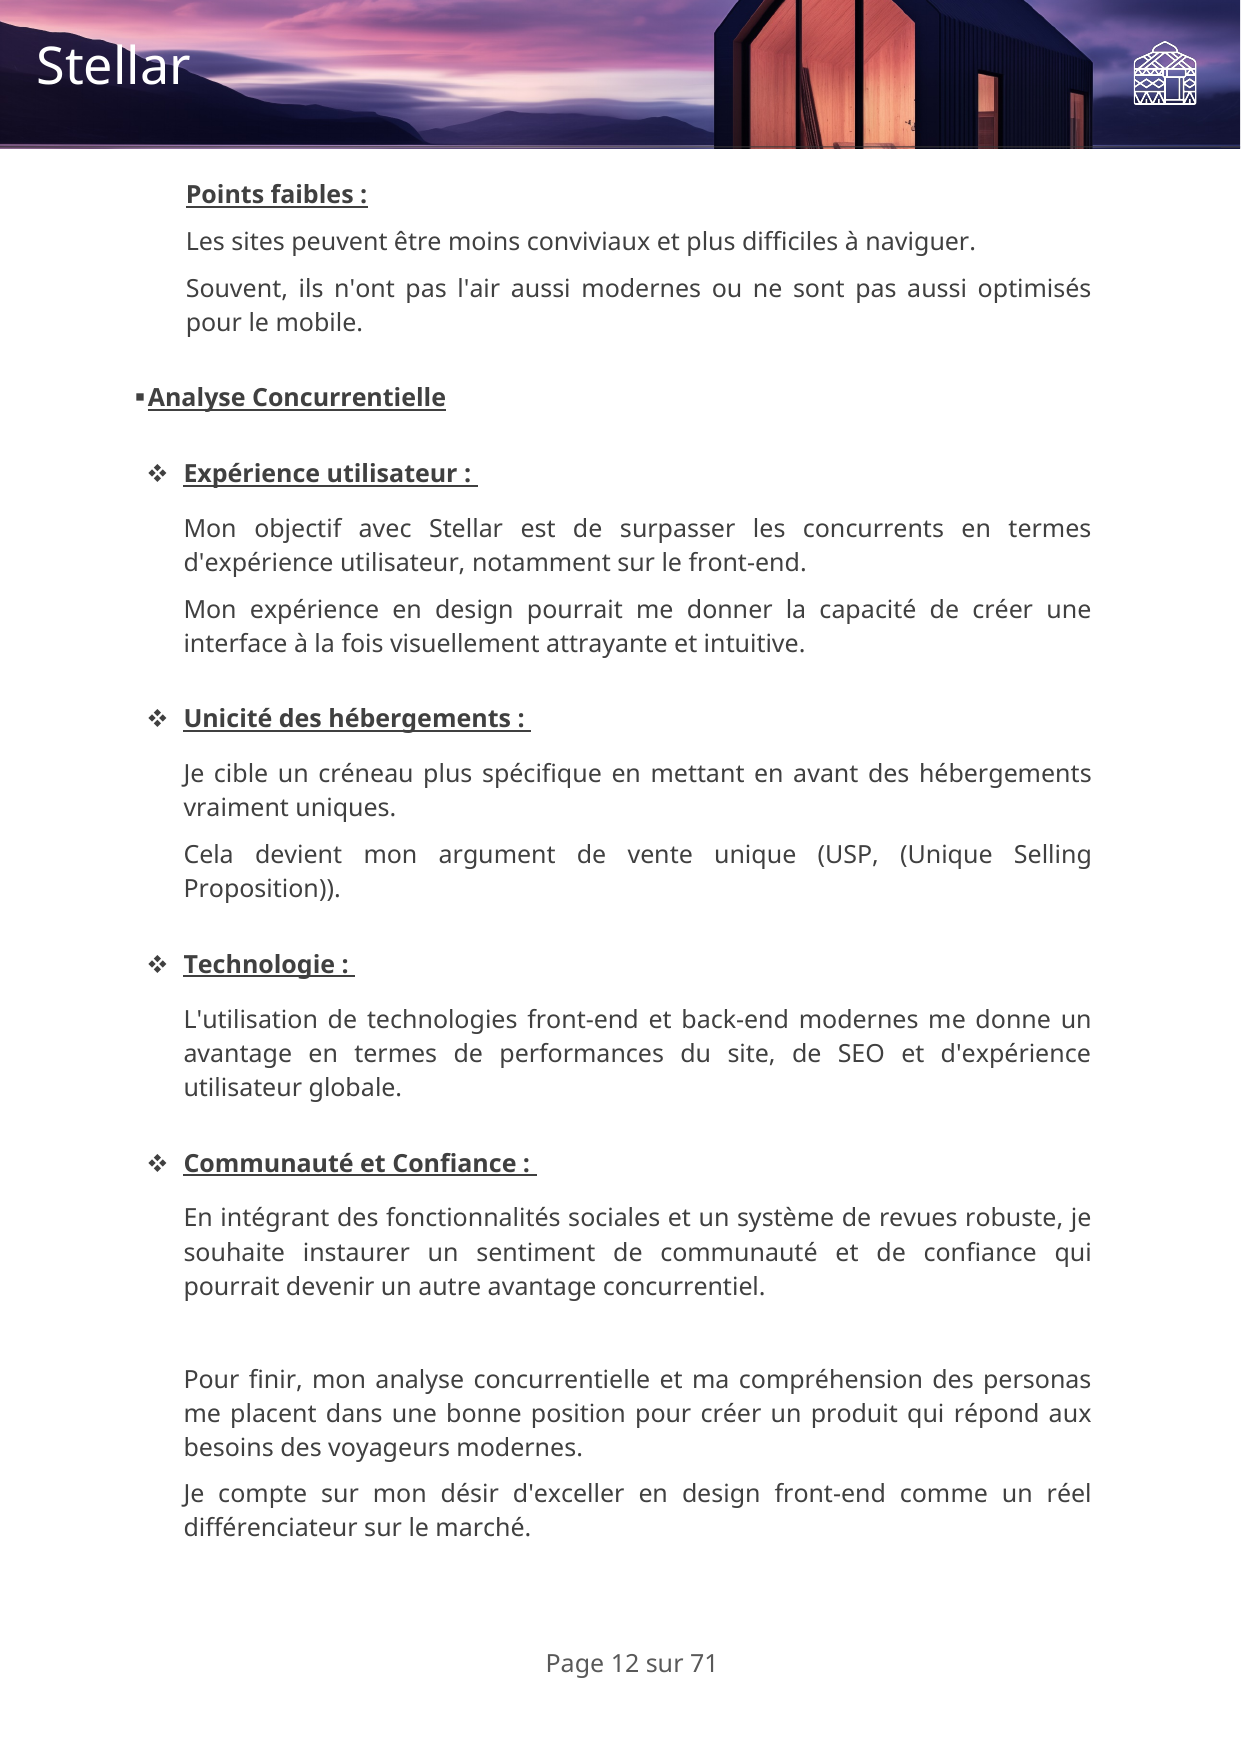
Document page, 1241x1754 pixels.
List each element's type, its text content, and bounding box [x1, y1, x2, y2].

subtitle Communauté et Confiance : [146, 1145, 1092, 1179]
text Je compte sur mon désir d'exceller en design front-end comme un réel différenciateur sur le marché. [183, 1476, 1092, 1544]
text Mon expérience en design pourrait me donner la capacité de créer une interface à la fois visuellement attrayante et intuitive. [183, 591, 1092, 659]
text En intégrant des fonctionnalités sociales et un système de revues robuste, je souhaite instaurer un sentiment de communauté et de confiance qui pourrait devenir un autre avantage concurrentiel. [183, 1200, 1092, 1302]
text Je cible un créneau plus spécifique en mettant en avant des hébergements vraiment uniques. [183, 756, 1092, 824]
text Mon objectif avec Stellar est de surpasser les concurrents en termes d'expérience utilisateur, notamment sur le front-end. [183, 511, 1092, 579]
picture [0, 0, 1241, 146]
text L'utilisation de technologies front-end et back-end modernes me donne un avantage en termes de performances du site, de SEO et d'expérience utilisateur globale. [183, 1001, 1092, 1103]
text Souvent, ils n'ont pas l'air aussi modernes ou ne sont pas aussi optimisés pour le mobile. [186, 270, 1092, 338]
text Cela devient mon argument de vente unique (USP, (Unique Selling Proposition)). [183, 837, 1092, 905]
text Les sites peuvent être moins conviviaux et plus difficiles à naviguer. [186, 224, 1092, 258]
subtitle Unicité des hébergements : [146, 701, 1092, 735]
text Pour finir, mon analyse concurrentielle et ma compréhension des personas me placent dans une bonne position pour créer un produit qui répond aux besoins des voyageurs modernes. [183, 1361, 1092, 1463]
subtitle Analyse Concurrentielle [134, 380, 1092, 414]
subtitle Technologie : [146, 946, 1092, 981]
text Points faibles : [148, 177, 1092, 211]
subtitle Expérience utilisateur : [146, 456, 1092, 490]
